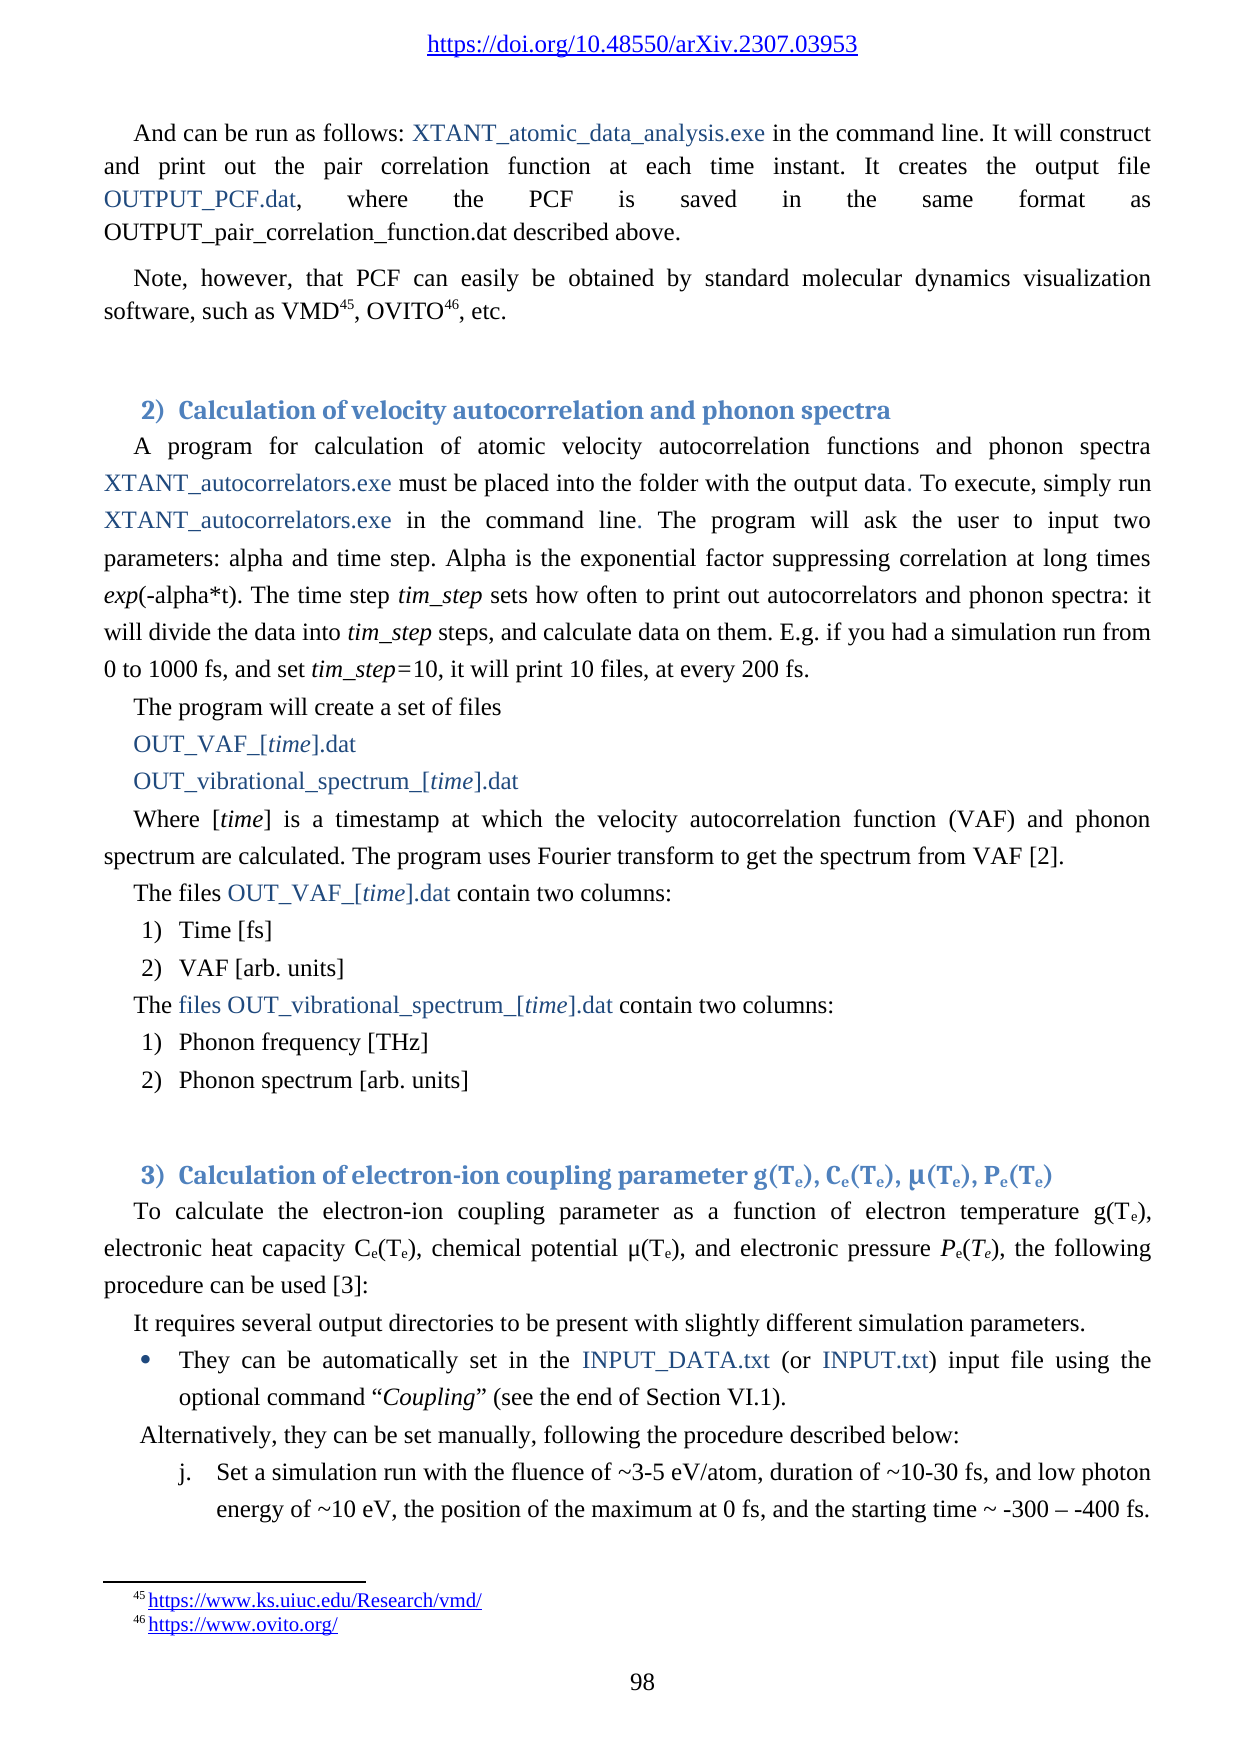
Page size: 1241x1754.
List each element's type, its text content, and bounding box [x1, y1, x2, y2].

text Where [time] is a timestamp at which the velocity autocorrelation function (VAF) and phonon spectrum are calculated. The program uses Fourier transform to get the spectrum from VAF [2]. [103, 804, 1152, 870]
subtitle Calculation of velocity autocorrelation and phonon spectra [141, 395, 1152, 426]
text The files OUT_VAF_[time].dat contain two columns: [103, 878, 1152, 907]
text OUT_VAF_[time].dat [103, 729, 1152, 758]
text It requires several output directories to be present with slightly different simulation parameters. [103, 1308, 1152, 1337]
list They can be automatically set in the INPUT_DATA.txt (or INPUT.txt) input file using the optional command “Coupling” (see the end of Section VI.1). [141, 1345, 1152, 1411]
text The program will create a set of files [103, 692, 1152, 721]
list VAF [arb. units] [141, 953, 1152, 982]
text A program for calculation of atomic velocity autocorrelation functions and phonon spectra XTANT_autocorrelators.exe must be placed into the folder with the output data. To execute, simply run XTANT_autocorrelators.exe in the command line. The program will ask the user to input two parameters: alpha and time step. Alpha is the exponential factor suppressing correlation at long times exp(-alpha*t). The time step tim_step sets how often to print out autocorrelators and phonon spectra: it will divide the data into tim_step steps, and calculate data on them. E.g. if you had a simulation run from 0 to 1000 fs, and set tim_step=10, it will print 10 files, at every 200 fs. [103, 431, 1152, 683]
text To calculate the electron-ion coupling parameter as a function of electron temperature g(Te), electronic heat capacity Ce(Te), chemical potential μ(Te), and electronic pressure Pe(Te), the following procedure can be used [3]: [103, 1196, 1152, 1299]
subtitle Calculation of electron-ion coupling parameter g(Te), Ce(Te), μ(Te), Pe(Te) [141, 1160, 1152, 1191]
list Phonon frequency [THz] [141, 1027, 1152, 1056]
text And can be run as follows: XTANT_atomic_data_analysis.exe in the command line. It will construct and print out the pair correlation function at each time instant. It creates the output file OUTPUT_PCF.dat, where the PCF is saved in the same format as OUTPUT_pair_correlation_function.dat described above. [103, 118, 1152, 246]
list Phonon spectrum [arb. units] [141, 1065, 1152, 1093]
text OUT_vibrational_spectrum_[time].dat [103, 766, 1152, 795]
list Time [fs] [141, 916, 1152, 944]
list Set a simulation run with the fluence of ~3-5 eV/atom, duration of ~10-30 fs, and low photon energy of ~10 eV, the position of the maximum at 0 fs, and the starting time ~ -300 – -400 fs. [178, 1457, 1152, 1523]
text The files OUT_vibrational_spectrum_[time].dat contain two columns: [103, 990, 1152, 1019]
text Note, however, that PCF can easily be obtained by standard molecular dynamics visualization software, such as VMD, OVITO, etc. [103, 263, 1152, 324]
text Alternatively, they can be set manually, following the procedure described below: [103, 1420, 1152, 1448]
